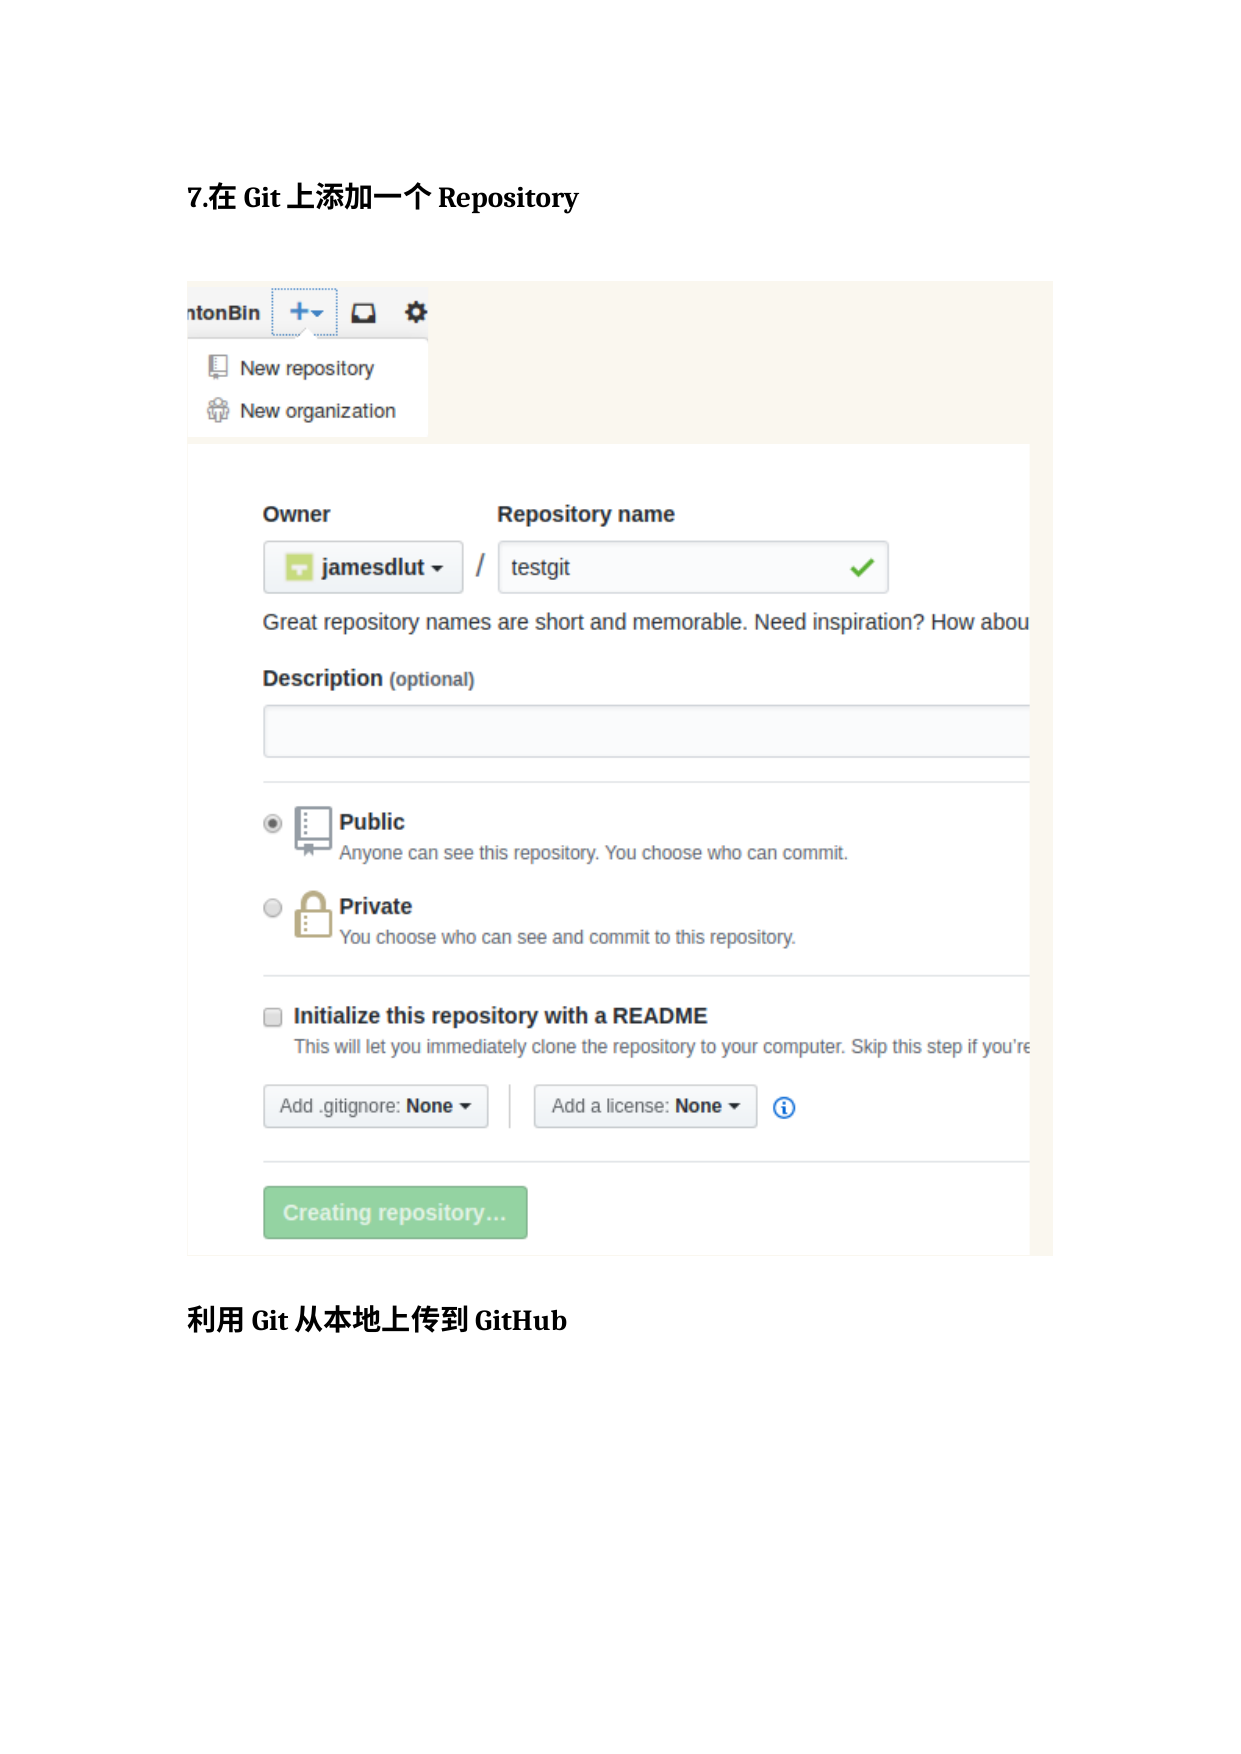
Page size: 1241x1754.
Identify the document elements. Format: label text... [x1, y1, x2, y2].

subtitle 7.在Git上添加一个Repository [187, 162, 1053, 227]
subtitle 利用Git从本地上传到GitHub [187, 1285, 1053, 1350]
picture [187, 444, 1030, 1255]
picture [187, 287, 429, 437]
